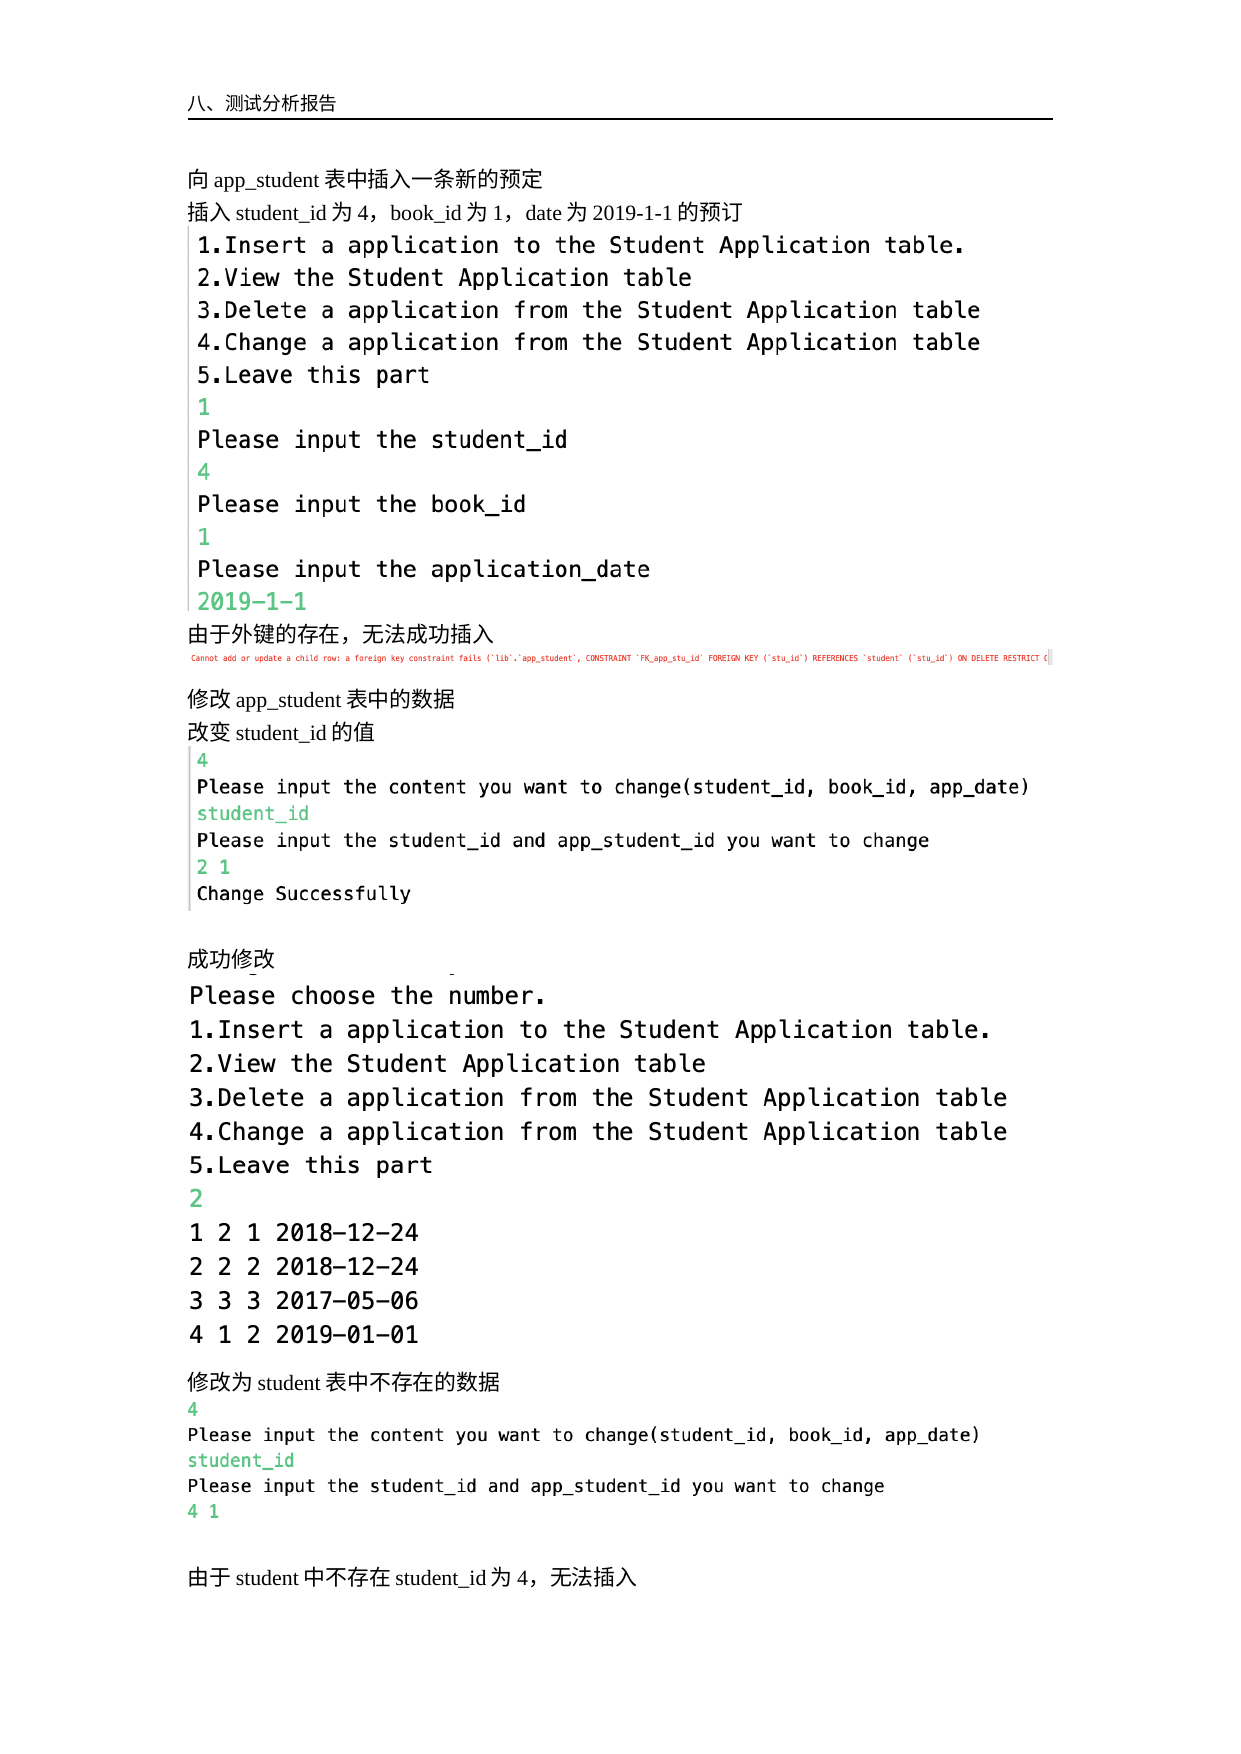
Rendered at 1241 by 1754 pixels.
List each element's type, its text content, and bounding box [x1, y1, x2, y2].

text 插入student_id为4，book_id为1，date为2019-1-1的预订 [187, 194, 1053, 226]
text 修改为student表中不存在的数据 [187, 1364, 1053, 1396]
text 向app_student表中插入一条新的预定 [187, 162, 1053, 194]
text 由于student中不存在student_id为4，无法插入 [187, 1559, 1053, 1592]
text 由于外键的存在，无法成功插入 [187, 617, 1053, 649]
picture [187, 746, 1053, 911]
text 改变student_id的值 [187, 714, 1053, 746]
picture [187, 649, 1053, 665]
picture [187, 226, 1053, 611]
text 成功修改 [187, 942, 1053, 974]
text 修改app_student表中的数据 [187, 682, 1053, 714]
picture [187, 1396, 1053, 1528]
picture [187, 974, 1053, 1354]
